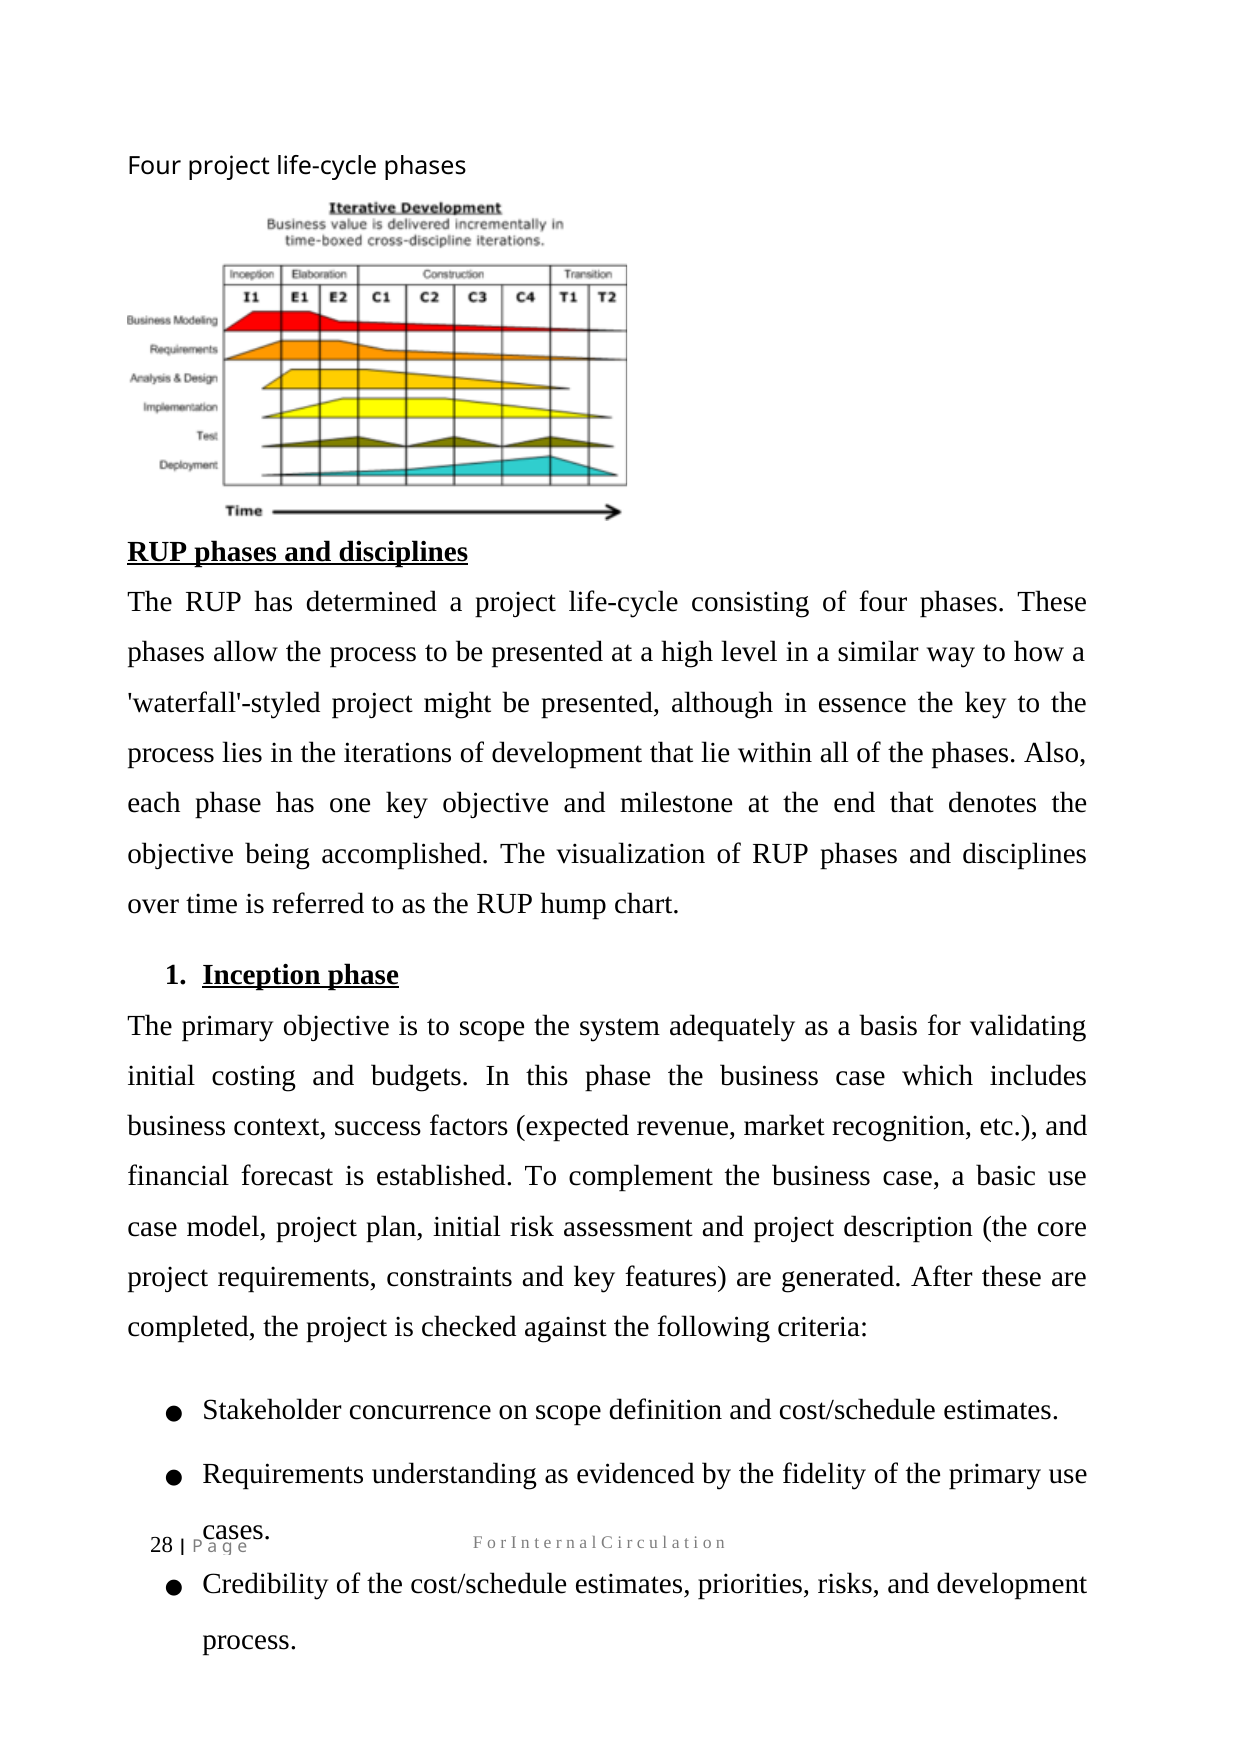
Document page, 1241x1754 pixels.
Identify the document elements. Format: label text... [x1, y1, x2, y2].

picture [127, 198, 628, 521]
text The RUP has determined a project life-cycle consisting of four phases. These phases allow the process to be presented at a high level in a similar way to how a 'waterfall'-styled project might be presented, although in essence the key to the process lies in the iterations of development that lie within all of the phases. Also, each phase has one key objective and milestone at the end that denotes the objective being accomplished. The visualization of RUP phases and disciplines over time is referred to as the RUP hump chart. [127, 584, 1088, 920]
text The primary objective is to scope the system adequately as a basis for validating initial costing and budgets. In this phase the business case which includes business context, success factors (expected revenue, market recognition, etc.), and financial forecast is established. To complement the business case, a basic use case model, project plan, initial risk assessment and project description (the core project requirements, constraints and key features) are generated. After these are completed, the project is checked against the following criteria: [127, 1008, 1088, 1343]
list Credibility of the cost/schedule estimates, priorities, risks, and development process. [164, 1563, 1088, 1656]
list Stakeholder concurrence on scope definition and cost/schedule estimates. [164, 1389, 1088, 1432]
subtitle Inception phase [164, 957, 1088, 991]
list Requirements understanding as evidenced by the fidelity of the primary use cases. [164, 1453, 1088, 1546]
text RUP phases and disciplines [127, 534, 1088, 567]
subtitle Four project life-cycle phases [127, 148, 1088, 182]
